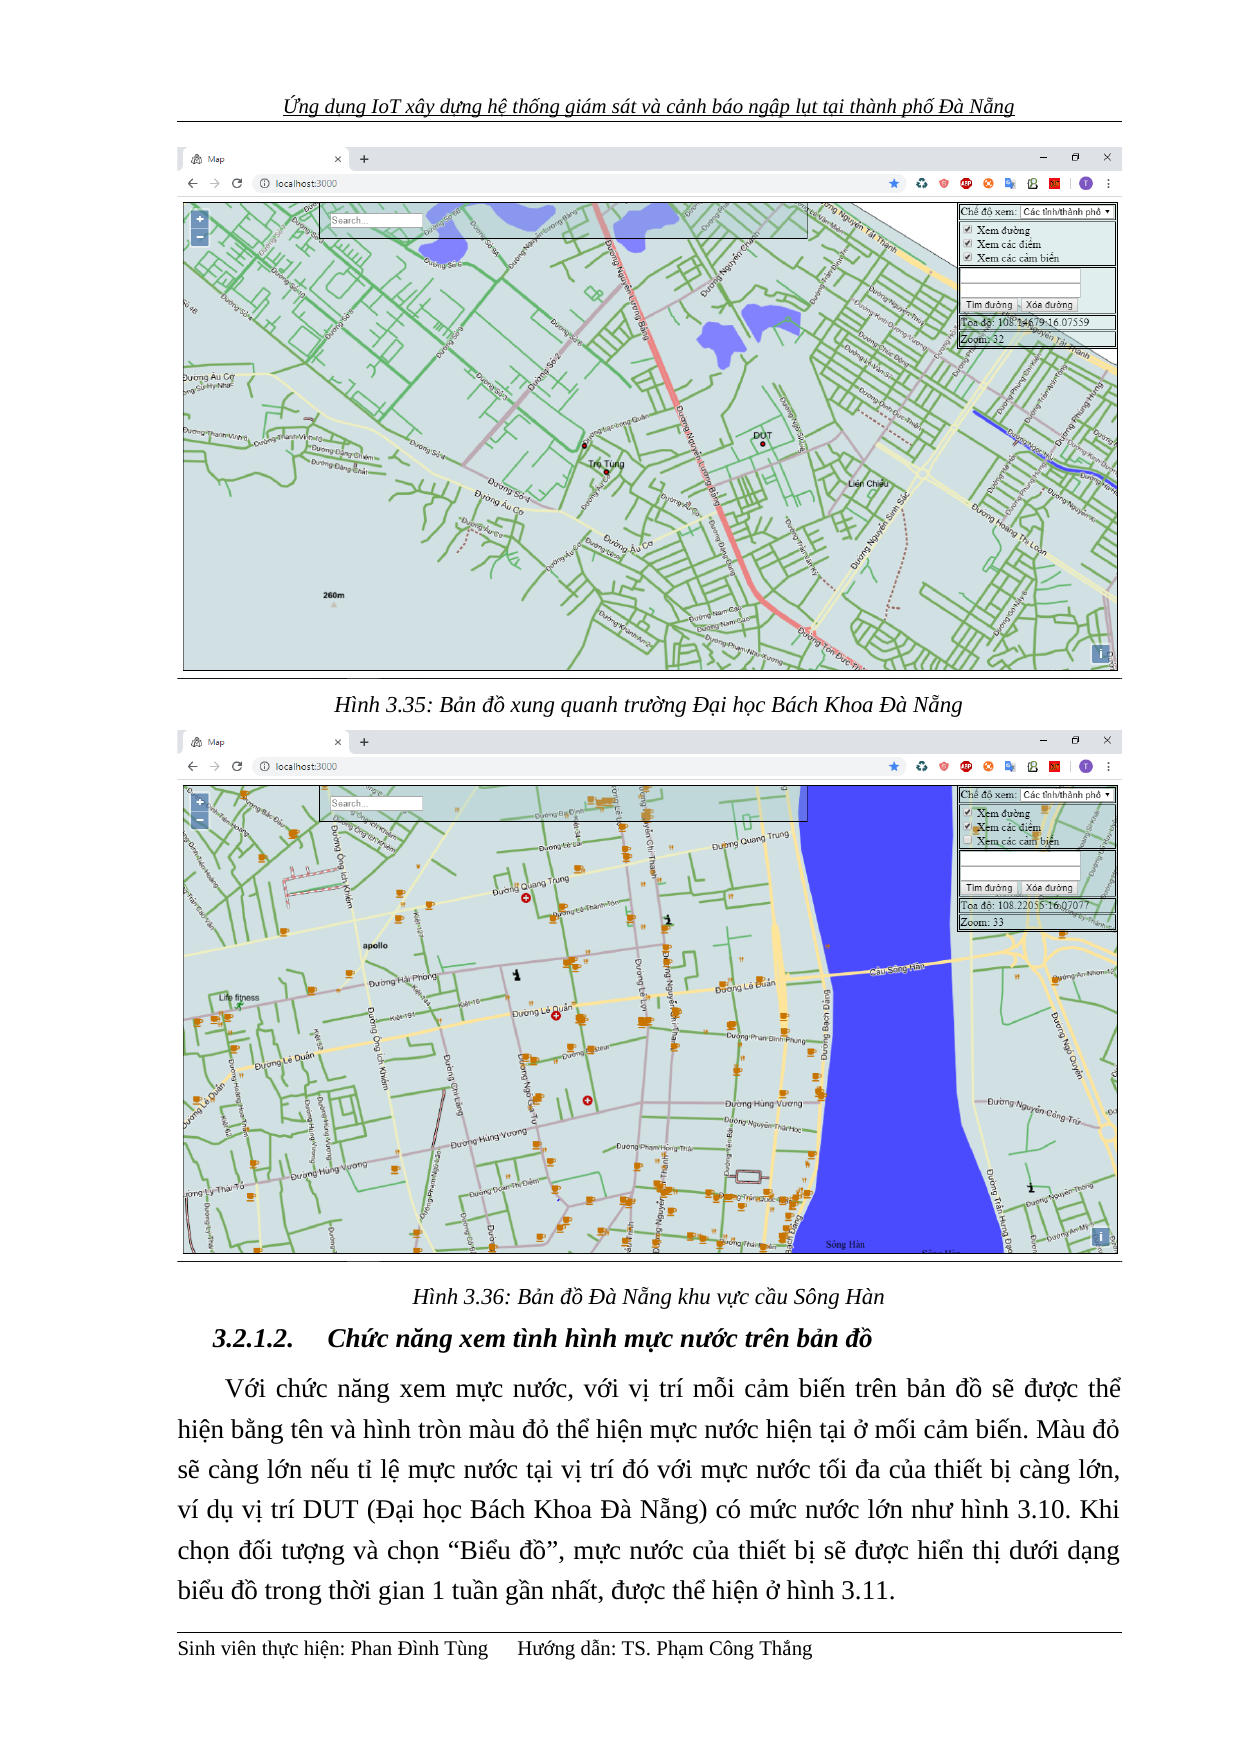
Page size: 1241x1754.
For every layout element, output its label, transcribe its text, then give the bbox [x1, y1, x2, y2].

text Hình 3.9: Bản đồ Đà Nẵng khu vực cầu Sông Hàn [177, 1283, 1122, 1310]
text Hình 3.8: Bản đồ xung quanh trường Đại học Bách Khoa Đà Nẵng [177, 691, 1122, 718]
picture [177, 730, 1123, 1262]
picture [177, 147, 1123, 679]
subtitle 3.2.1.2. Chức năng xem tình hình mực nước trên bản đồ [213, 1322, 1122, 1353]
text Với chức năng xem mực nước, với vị trí mỗi cảm biến trên bản đồ sẽ được thể hiện bằng tên và hình tròn màu đỏ thể hiện mực nước hiện tại ở mối cảm biến. Màu đỏ sẽ càng lớn nếu tỉ lệ mực nước tại vị trí đó với mực nước tối đa của thiết bị càng lớn, ví dụ vị trí DUT (Đại học Bách Khoa Đà Nẵng) có mức nước lớn như hình 3.10. Khi chọn đối tượng và chọn “Biểu đồ”, mực nước của thiết bị sẽ được hiển thị dưới dạng biểu đồ trong thời gian 1 tuần gần nhất, được thể hiện ở hình 3.11. [177, 1372, 1122, 1606]
